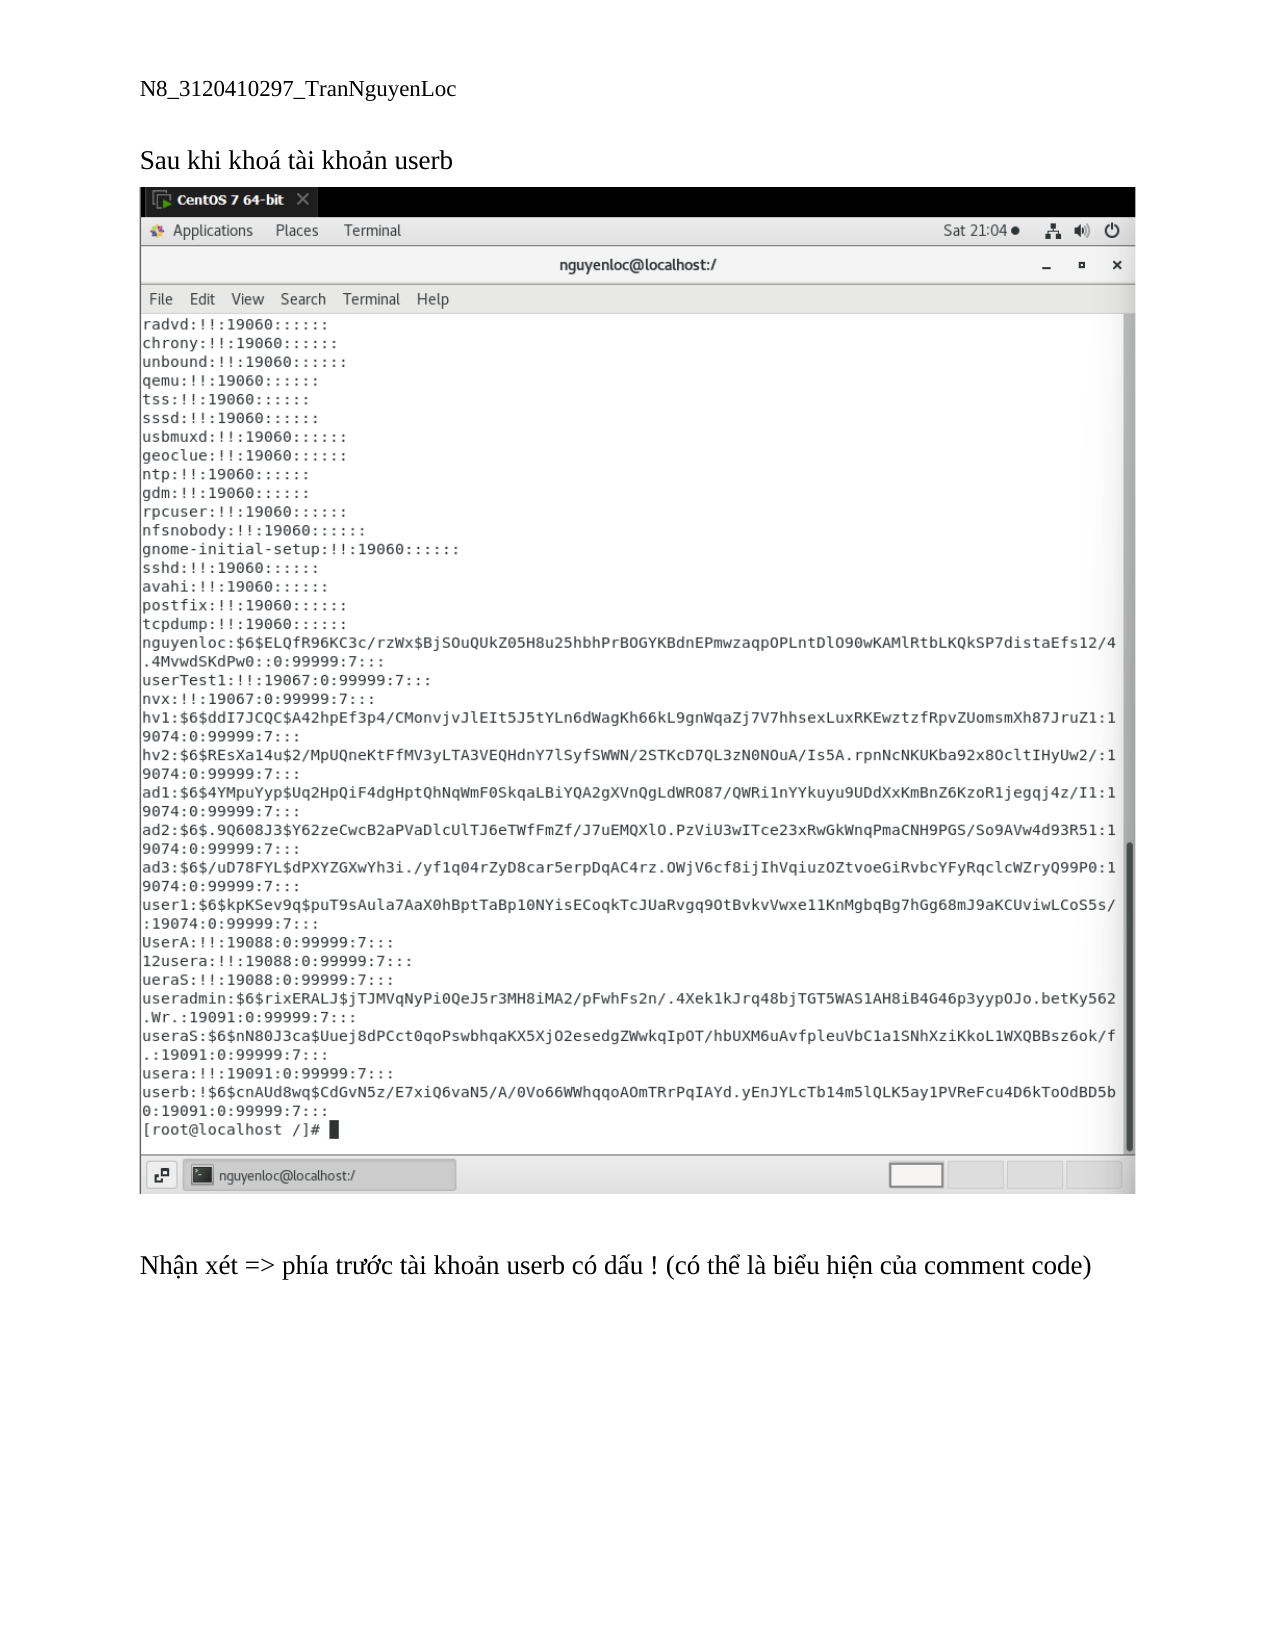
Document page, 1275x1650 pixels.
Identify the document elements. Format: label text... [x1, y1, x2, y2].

picture [139, 187, 1136, 1194]
text Sau khi khoá tài khoản userb [139, 144, 1135, 175]
text Nhận xét => phía trước tài khoản userb có dấu ! (có thể là biểu hiện của comment code) [139, 1249, 1135, 1280]
